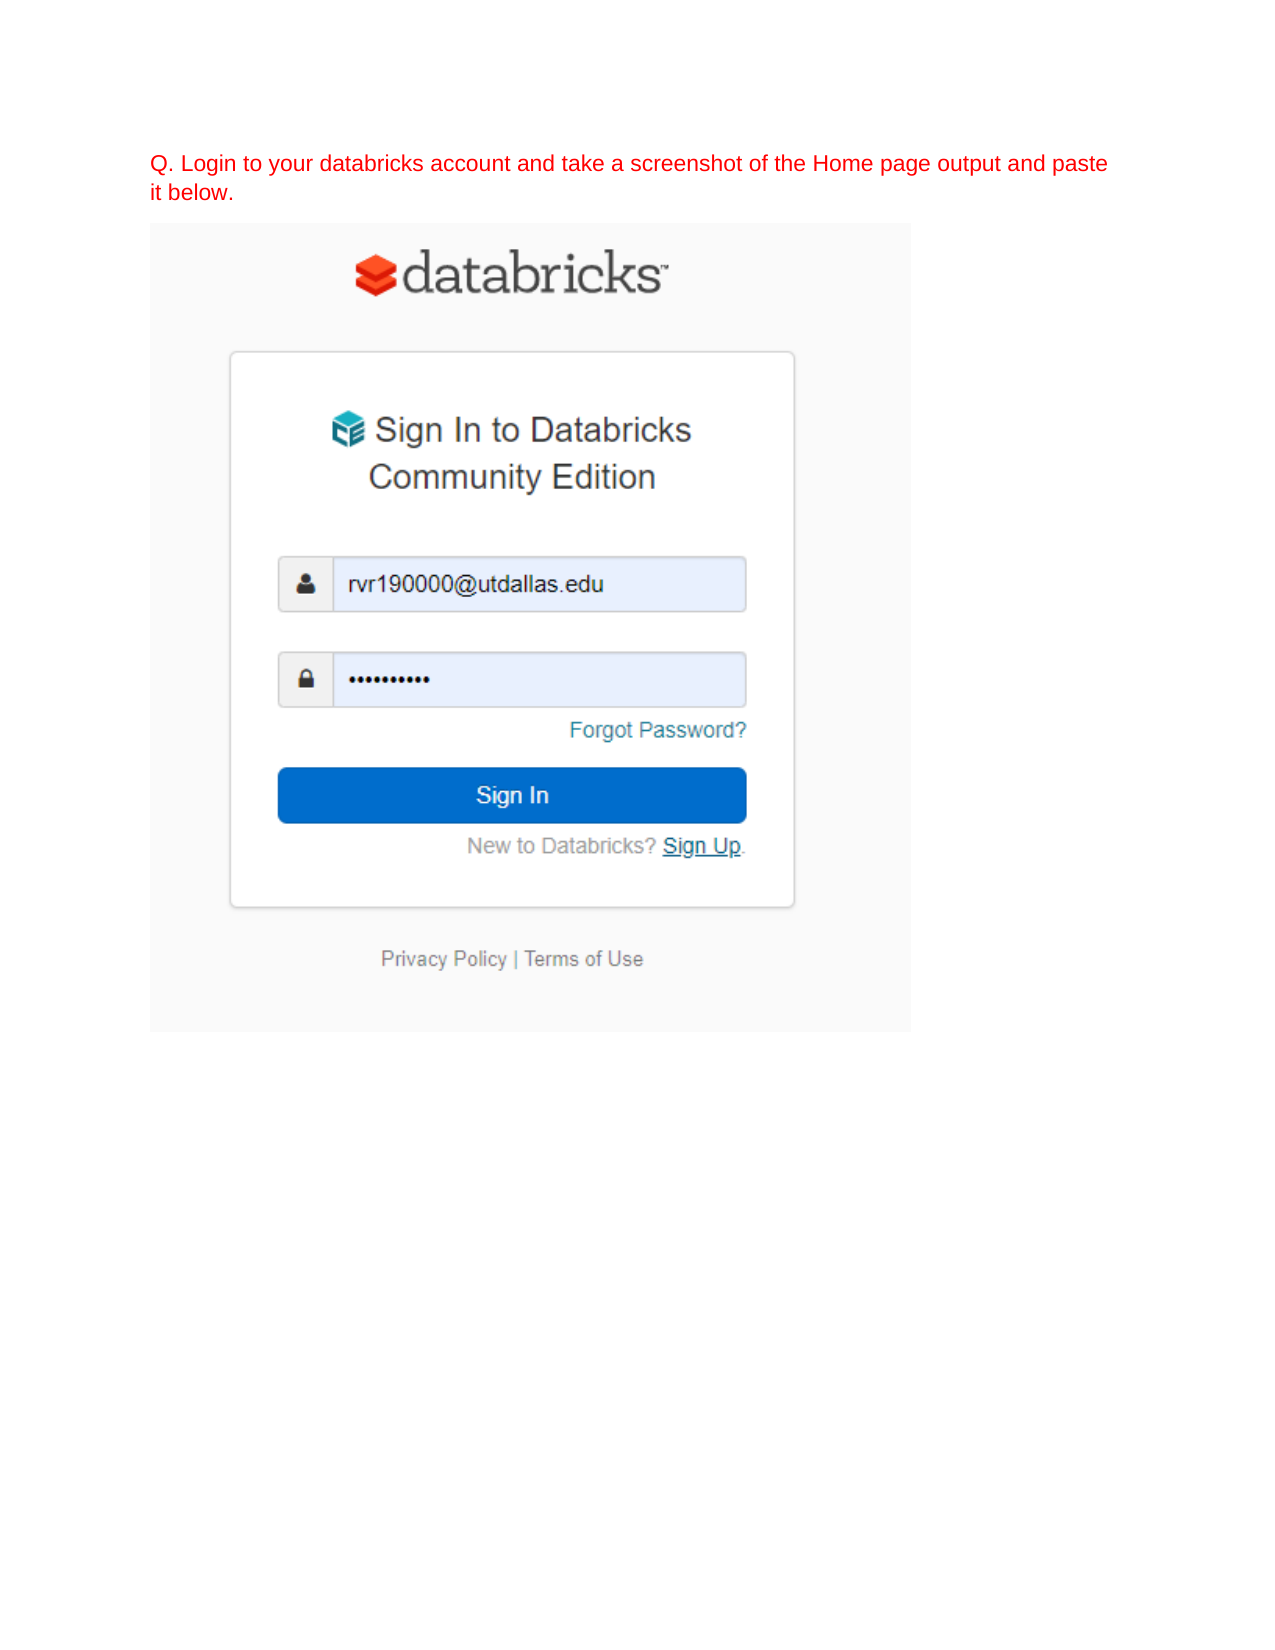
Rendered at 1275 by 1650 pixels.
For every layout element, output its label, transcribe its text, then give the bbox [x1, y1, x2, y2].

text Q. Login to your databricks account and take a screenshot of the Home page output and paste it below. [150, 150, 1125, 205]
picture [150, 223, 911, 1032]
